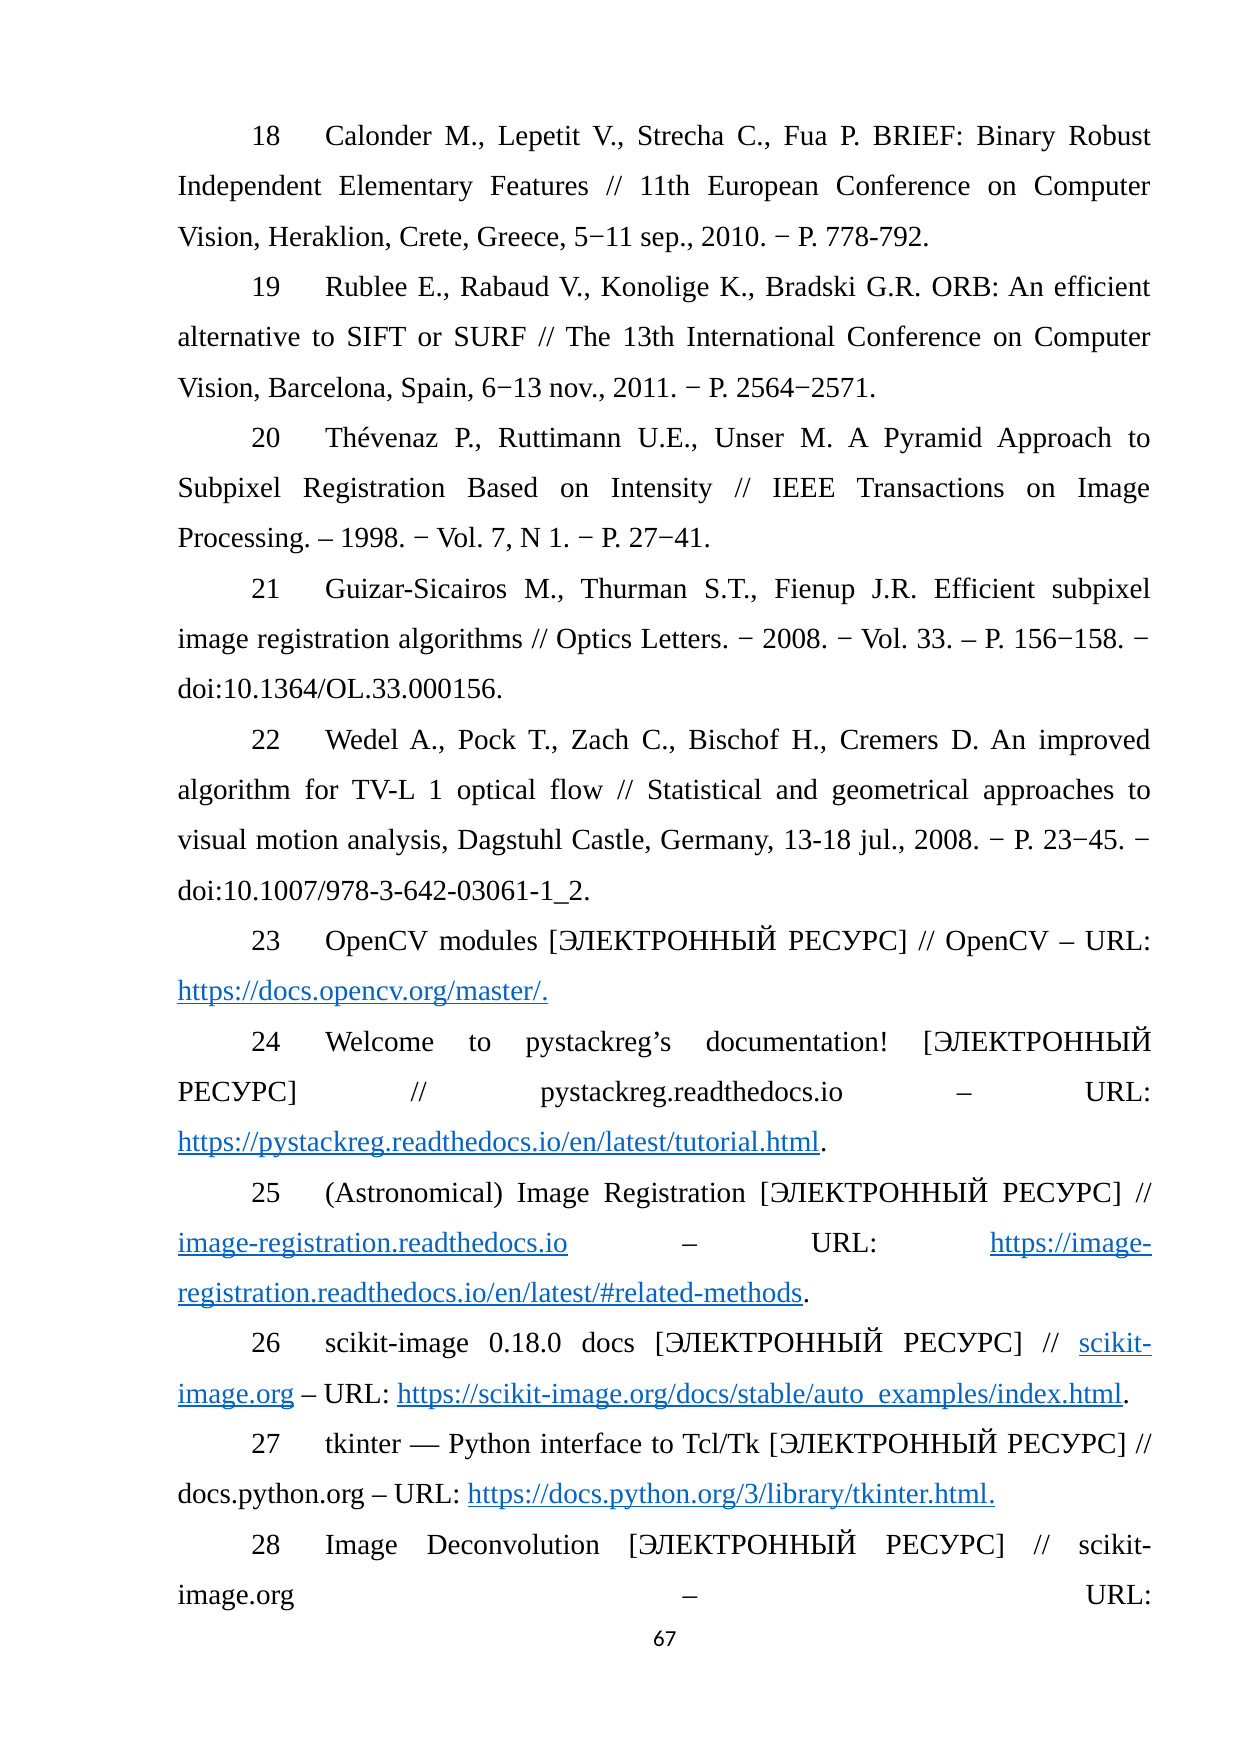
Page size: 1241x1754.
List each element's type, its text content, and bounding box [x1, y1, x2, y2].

text 19 Rublee E., Rabaud V., Konolige K., Bradski G.R. ORB: An efficient alternative to SIFT or SURF // The 13th International Conference on Computer Vision, Barcelona, Spain, 6−13 nov., 2011. − P. 2564−2571. [177, 269, 1152, 403]
text 23 OpenCV modules [ЭЛЕКТРОННЫЙ РЕСУРС] // OpenCV – URL: https://docs.opencv.org/master/. [177, 923, 1152, 1007]
text 18 Calonder M., Lepetit V., Strecha C., Fua P. BRIEF: Binary Robust Independent Elementary Features // 11th European Conference on Computer Vision, Heraklion, Crete, Greece, 5−11 sep., 2010. − P. 778-792. [177, 118, 1152, 252]
text 27 tkinter — Python interface to Tcl/Tk [ЭЛЕКТРОННЫЙ РЕСУРС] // docs.python.org – URL: https://docs.python.org/3/library/tkinter.html. [177, 1426, 1152, 1510]
text 24 Welcome to pystackreg’s documentation! [ЭЛЕКТРОННЫЙ РЕСУРС] // pystackreg.readthedocs.io – URL: https://pystackreg.readthedocs.io/en/latest/tutorial.html. [177, 1024, 1152, 1158]
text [177, 1527, 1152, 1611]
text 25 (Astronomical) Image Registration [ЭЛЕКТРОННЫЙ РЕСУРС] // image-registration.readthedocs.io – URL: https://image-registration.readthedocs.io/en/latest/#related-methods. [177, 1175, 1152, 1309]
text 21 Guizar-Sicairos M., Thurman S.T., Fienup J.R. Efficient subpixel image registration algorithms // Optics Letters. − 2008. − Vol. 33. – P. 156−158. − doi:10.1364/OL.33.000156. [177, 571, 1152, 705]
text 22 Wedel A., Pock T., Zach C., Bischof H., Cremers D. An improved algorithm for TV-L 1 optical flow // Statistical and geometrical approaches to visual motion analysis, Dagstuhl Castle, Germany, 13-18 jul., 2008. − P. 23−45. − doi:10.1007/978-3-642-03061-1_2. [177, 722, 1152, 906]
text 20 Thévenaz P., Ruttimann U.E., Unser M. A Pyramid Approach to Subpixel Registration Based on Intensity // IEEE Transactions on Image Processing. – 1998. − Vol. 7, N 1. − P. 27−41. [177, 420, 1152, 554]
text 26 scikit-image 0.18.0 docs [ЭЛЕКТРОННЫЙ РЕСУРС] // scikit-image.org – URL: https://scikit-image.org/docs/stable/auto_examples/index.html. [177, 1326, 1152, 1409]
